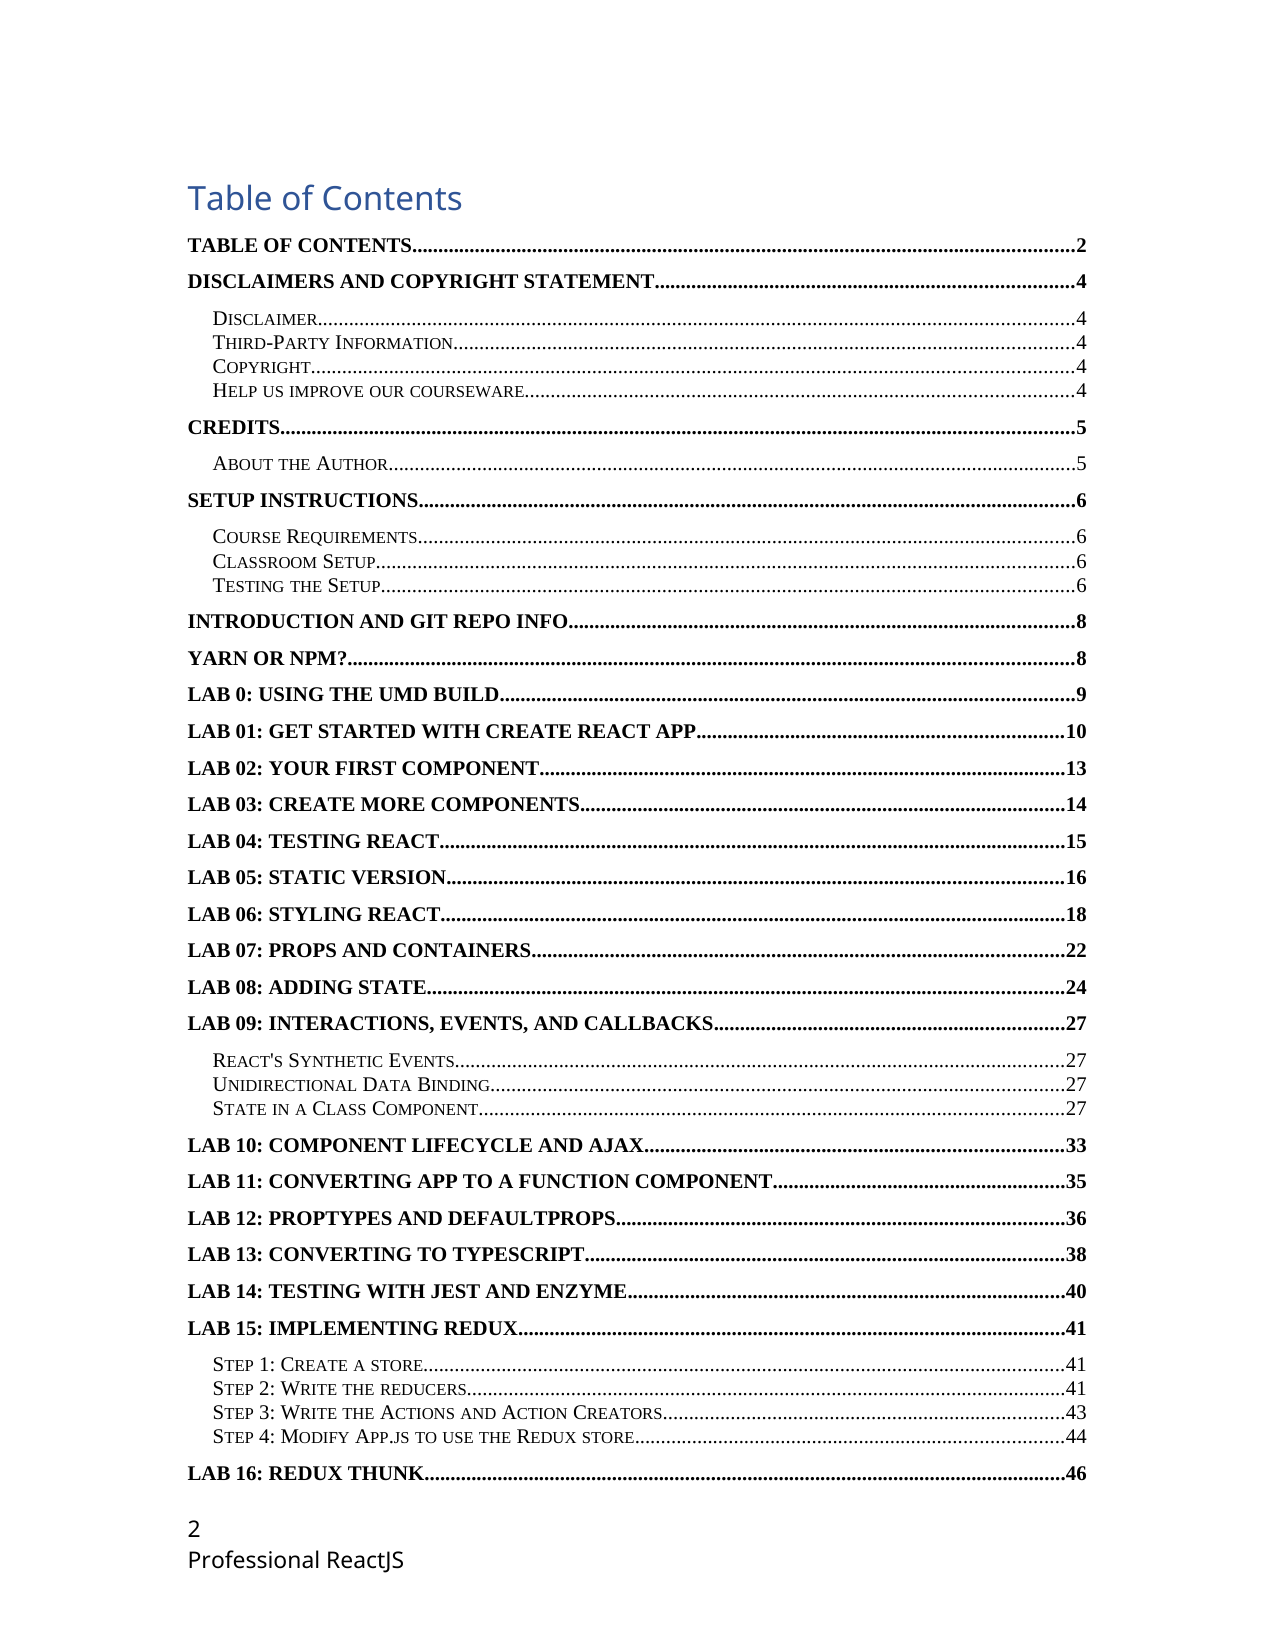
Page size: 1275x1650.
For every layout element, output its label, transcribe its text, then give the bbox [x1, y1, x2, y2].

text Course Requirements 6 [212, 524, 1087, 548]
text Lab 12: PropTypes and defaultProps 36 [187, 1206, 1087, 1230]
text Introduction and Git Repo Info 8 [187, 609, 1087, 633]
text About the Author 5 [212, 451, 1087, 475]
text Disclaimers and Copyright Statement 4 [187, 269, 1087, 293]
text Step 3: Write the Actions and Action Creators 43 [212, 1400, 1087, 1424]
text Lab 03: Create More Components 14 [187, 792, 1087, 816]
text Table of Contents 2 [187, 233, 1087, 257]
subtitle Table of Contents [187, 175, 1087, 220]
text Disclaimer 4 [212, 306, 1087, 330]
text Step 4: Modify App.js to use the Redux store. 44 [212, 1424, 1087, 1448]
text Step 2: Write the reducers 41 [212, 1376, 1087, 1400]
text React's Synthetic Events 27 [212, 1048, 1087, 1072]
text Lab 11: Converting App to a Function Component 35 [187, 1169, 1087, 1193]
text Step 1: Create a store 41 [212, 1352, 1087, 1376]
text Lab 05: Static Version 16 [187, 865, 1087, 889]
text Copyright 4 [212, 354, 1087, 378]
text Setup Instructions 6 [187, 488, 1087, 512]
text Lab 06: Styling React 18 [187, 902, 1087, 926]
text Lab 14: Testing with Jest and Enzyme 40 [187, 1279, 1087, 1303]
text Classroom Setup 6 [212, 548, 1087, 573]
text Lab 08: Adding State 24 [187, 975, 1087, 999]
text Help us improve our courseware 4 [212, 378, 1087, 402]
text Yarn or npm? 8 [187, 646, 1087, 670]
text Third-Party Information 4 [212, 330, 1087, 354]
text Lab 07: Props and Containers 22 [187, 938, 1087, 962]
text Lab 02: Your First Component 13 [187, 755, 1087, 779]
text Testing the Setup 6 [212, 573, 1087, 597]
text Lab 01: Get Started with Create React App 10 [187, 719, 1087, 743]
text Lab 15: Implementing Redux 41 [187, 1315, 1087, 1339]
text Lab 0: Using the UMD Build 9 [187, 682, 1087, 706]
text Lab 16: Redux Thunk 46 [187, 1461, 1087, 1485]
text Lab 09: Interactions, Events, and Callbacks 27 [187, 1011, 1087, 1035]
text Lab 04: Testing React 15 [187, 828, 1087, 853]
text Lab 10: Component Lifecycle and AJAX 33 [187, 1133, 1087, 1157]
text State in a Class Component 27 [212, 1096, 1087, 1120]
text Credits 5 [187, 415, 1087, 439]
text Lab 13: Converting to TypeScript 38 [187, 1242, 1087, 1266]
text Unidirectional Data Binding 27 [212, 1072, 1087, 1096]
